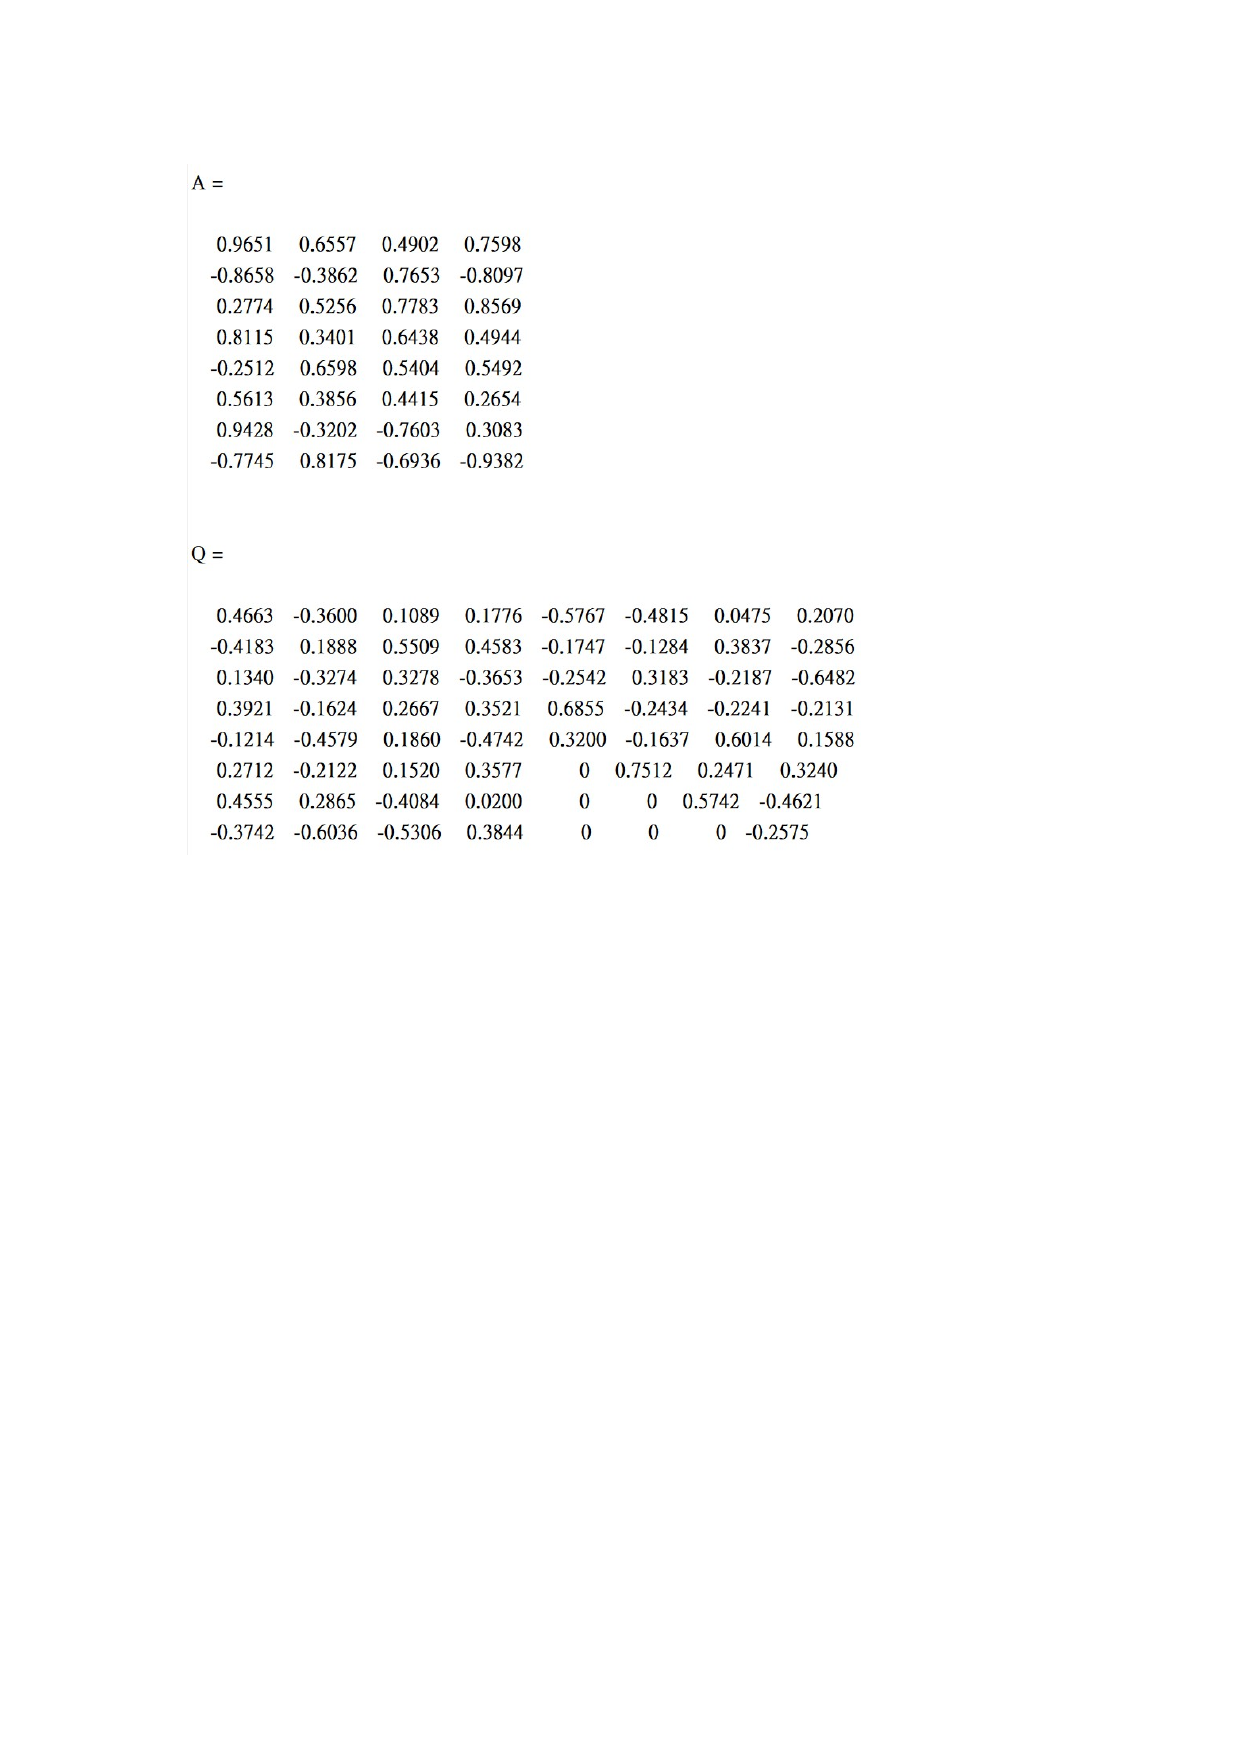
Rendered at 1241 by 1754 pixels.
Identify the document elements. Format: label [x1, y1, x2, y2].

picture [187, 164, 899, 855]
